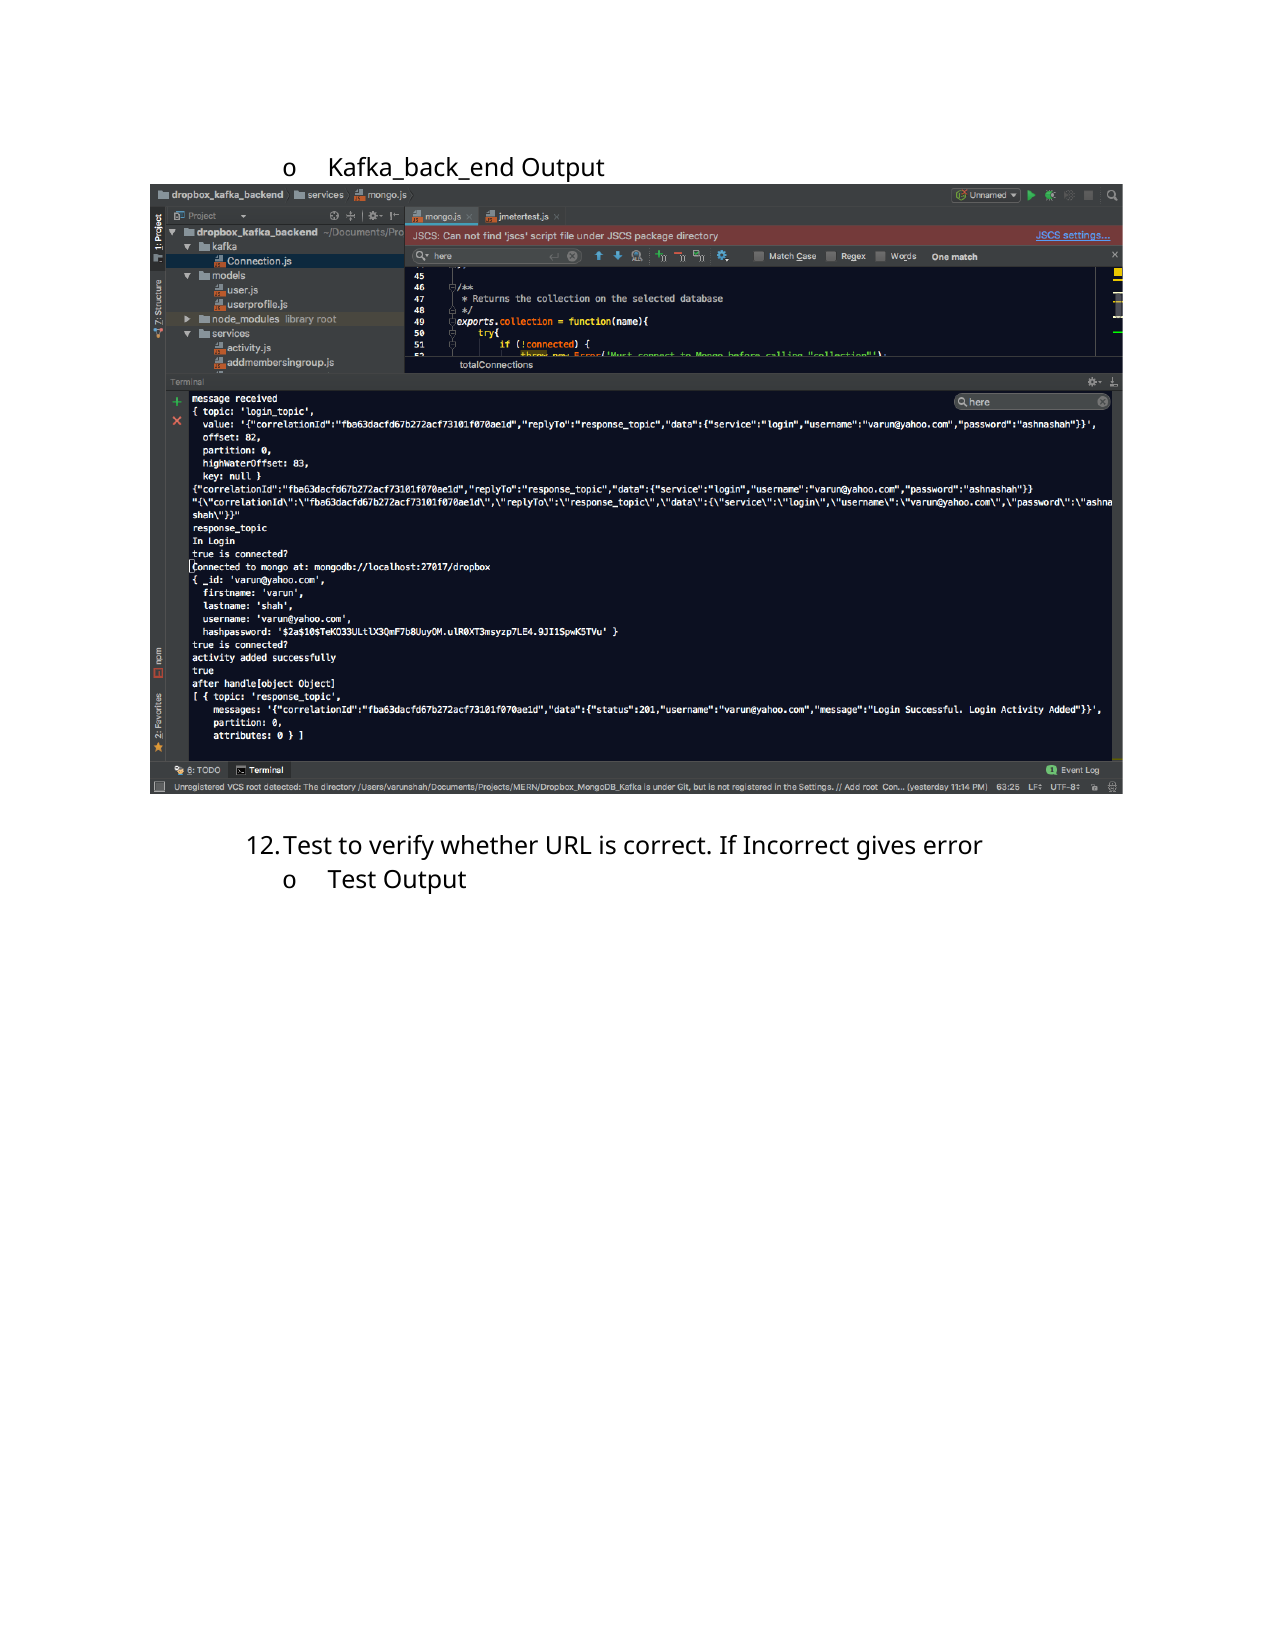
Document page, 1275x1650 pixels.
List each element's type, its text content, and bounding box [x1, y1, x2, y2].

list Kafka_back_end Output [282, 150, 1125, 184]
picture [150, 184, 1123, 794]
list Test Output [282, 861, 1125, 896]
list Test to verify whether URL is correct. If Incorrect gives error [245, 827, 1125, 861]
